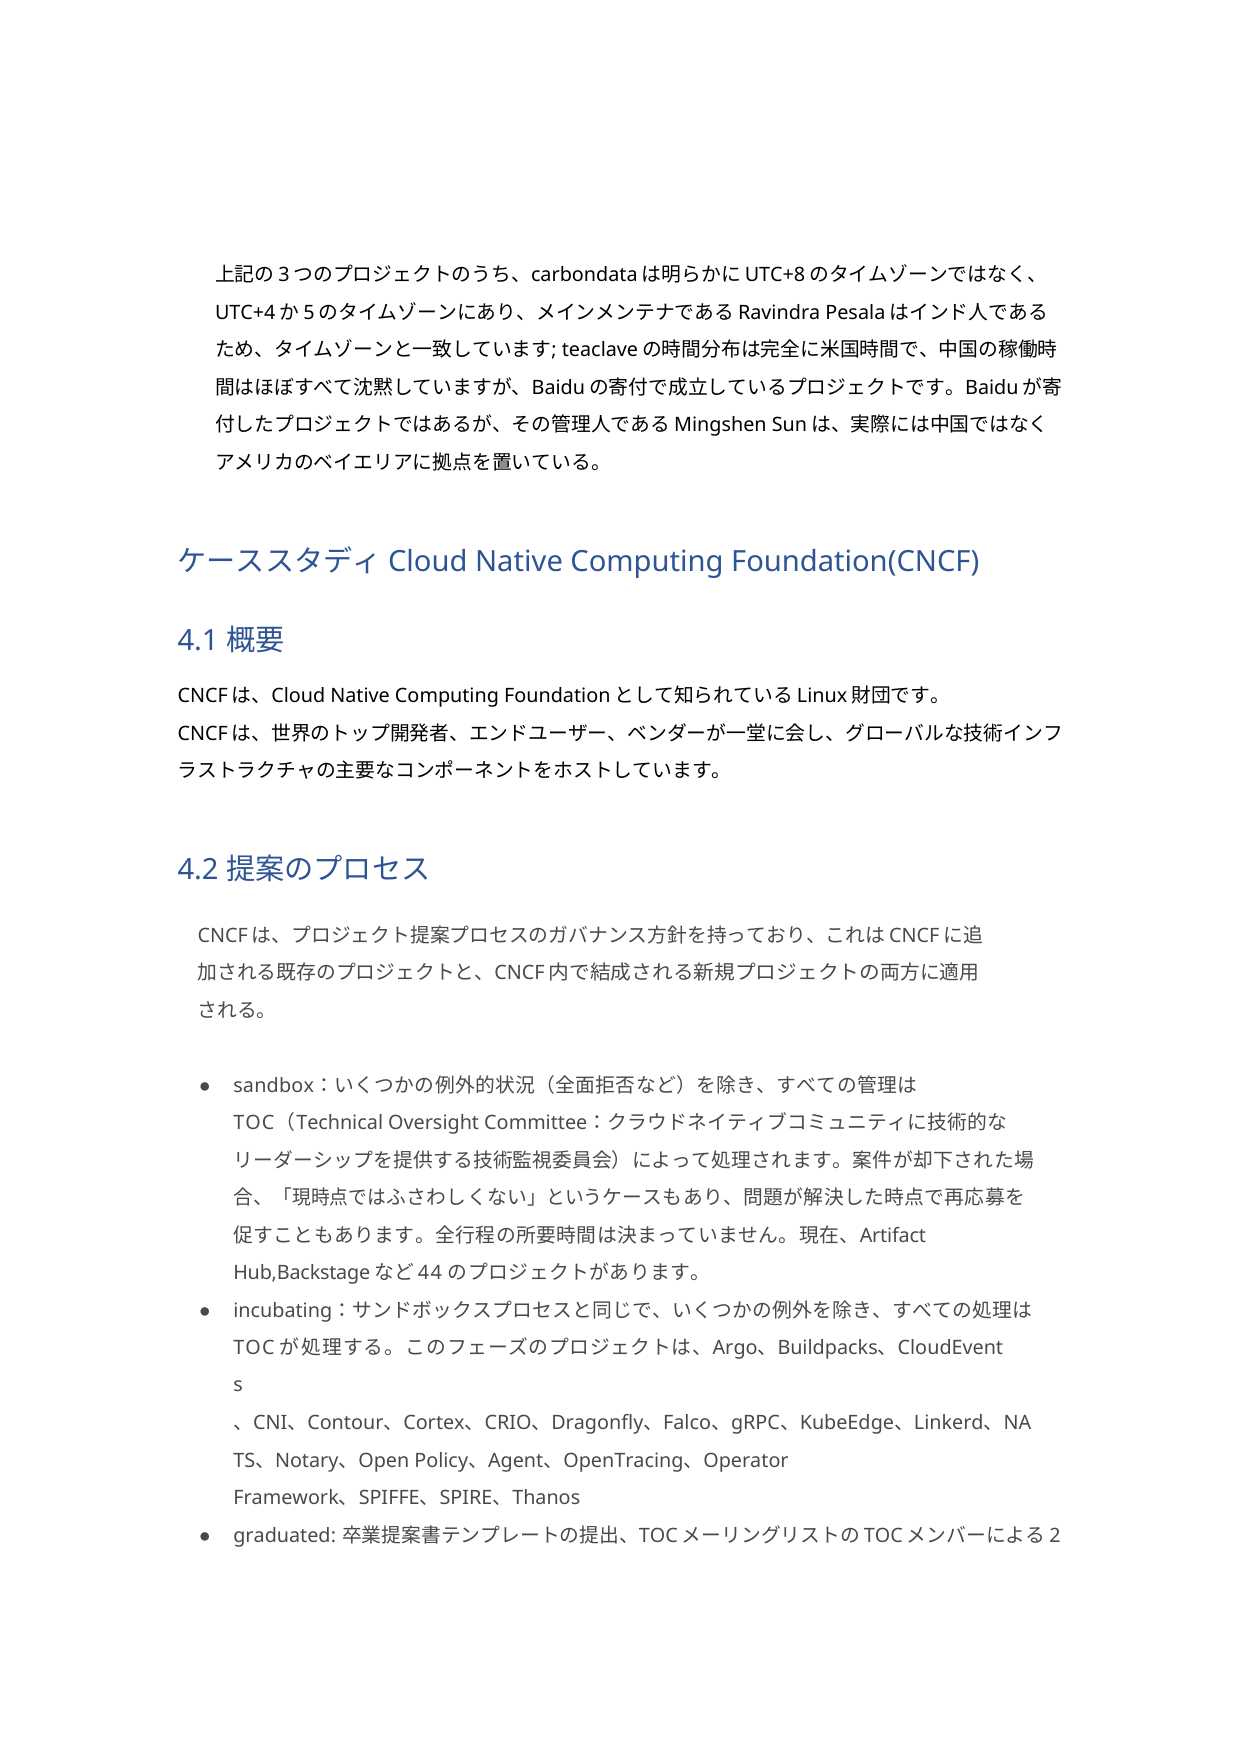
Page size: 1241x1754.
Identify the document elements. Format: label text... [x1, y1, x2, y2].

text 上記の3つのプロジェクトのうち、carbondataは明らかにUTC+8のタイムゾーンではなく、UTC+4か5のタイムゾーンにあり、メインメンテナであるRavindra Pesalaはインド人であるため、タイムゾーンと一致しています; teaclaveの時間分布は完全に米国時間で、中国の稼働時間はほぼすべて沈黙していますが、Baiduの寄付で成立しているプロジェクトです。Baiduが寄付したプロジェクトではあるが、その管理人であるMingshen Sunは、実際には中国ではなくアメリカのベイエリアに拠点を置いている。 [215, 254, 1063, 479]
list incubating：サンドボックスプロセスと同じで、いくつかの例外を除き、すべての処理はTOCが処理する。このフェーズのプロジェクトは、Argo、Buildpacks、CloudEvent s、CNI、Contour、Cortex、CRIO、Dragonfly、Falco、gRPC、KubeEdge、Linkerd、NATS、Notary、Open Policy、Agent、OpenTracing、Operator Framework、SPIFFE、SPIRE、Thanos [199, 1290, 1037, 1515]
text CNCFは、世界のトップ開発者、エンドユーザー、ベンダーが一堂に会し、グローバルな技術インフラストラクチャの主要なコンポーネントをホストしています。 [177, 713, 1063, 788]
list sandbox：いくつかの例外的状況（全面拒否など）を除き、すべての管理は TOC（Technical Oversight Committee：クラウドネイティブコミュニティに技術的なリーダーシップを提供する技術監視委員会）によって処理されます。案件が却下された場合、「現時点ではふさわしくない」というケースもあり、問題が解決した時点で再応募を促すこともあります。全行程の所要時間は決まっていません。現在、Artifact Hub,Backstageなど44のプロジェクトがあります。 [199, 1065, 1037, 1290]
text CNCFは、プロジェクト提案プロセスのガバナンス方針を持っており、これはCNCFに追加される既存のプロジェクトと、CNCF内で結成される新規プロジェクトの両方に適用される。 [197, 915, 986, 1027]
subtitle 4.1 概要 [177, 600, 1063, 675]
text CNCFは、Cloud Native Computing Foundationとして知られているLinux財団です。 [177, 675, 1063, 713]
subtitle ケーススタディ Cloud Native Computing Foundation(CNCF) [177, 521, 1063, 596]
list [199, 1515, 1063, 1552]
subtitle 4.2 提案のプロセス [177, 829, 1063, 904]
